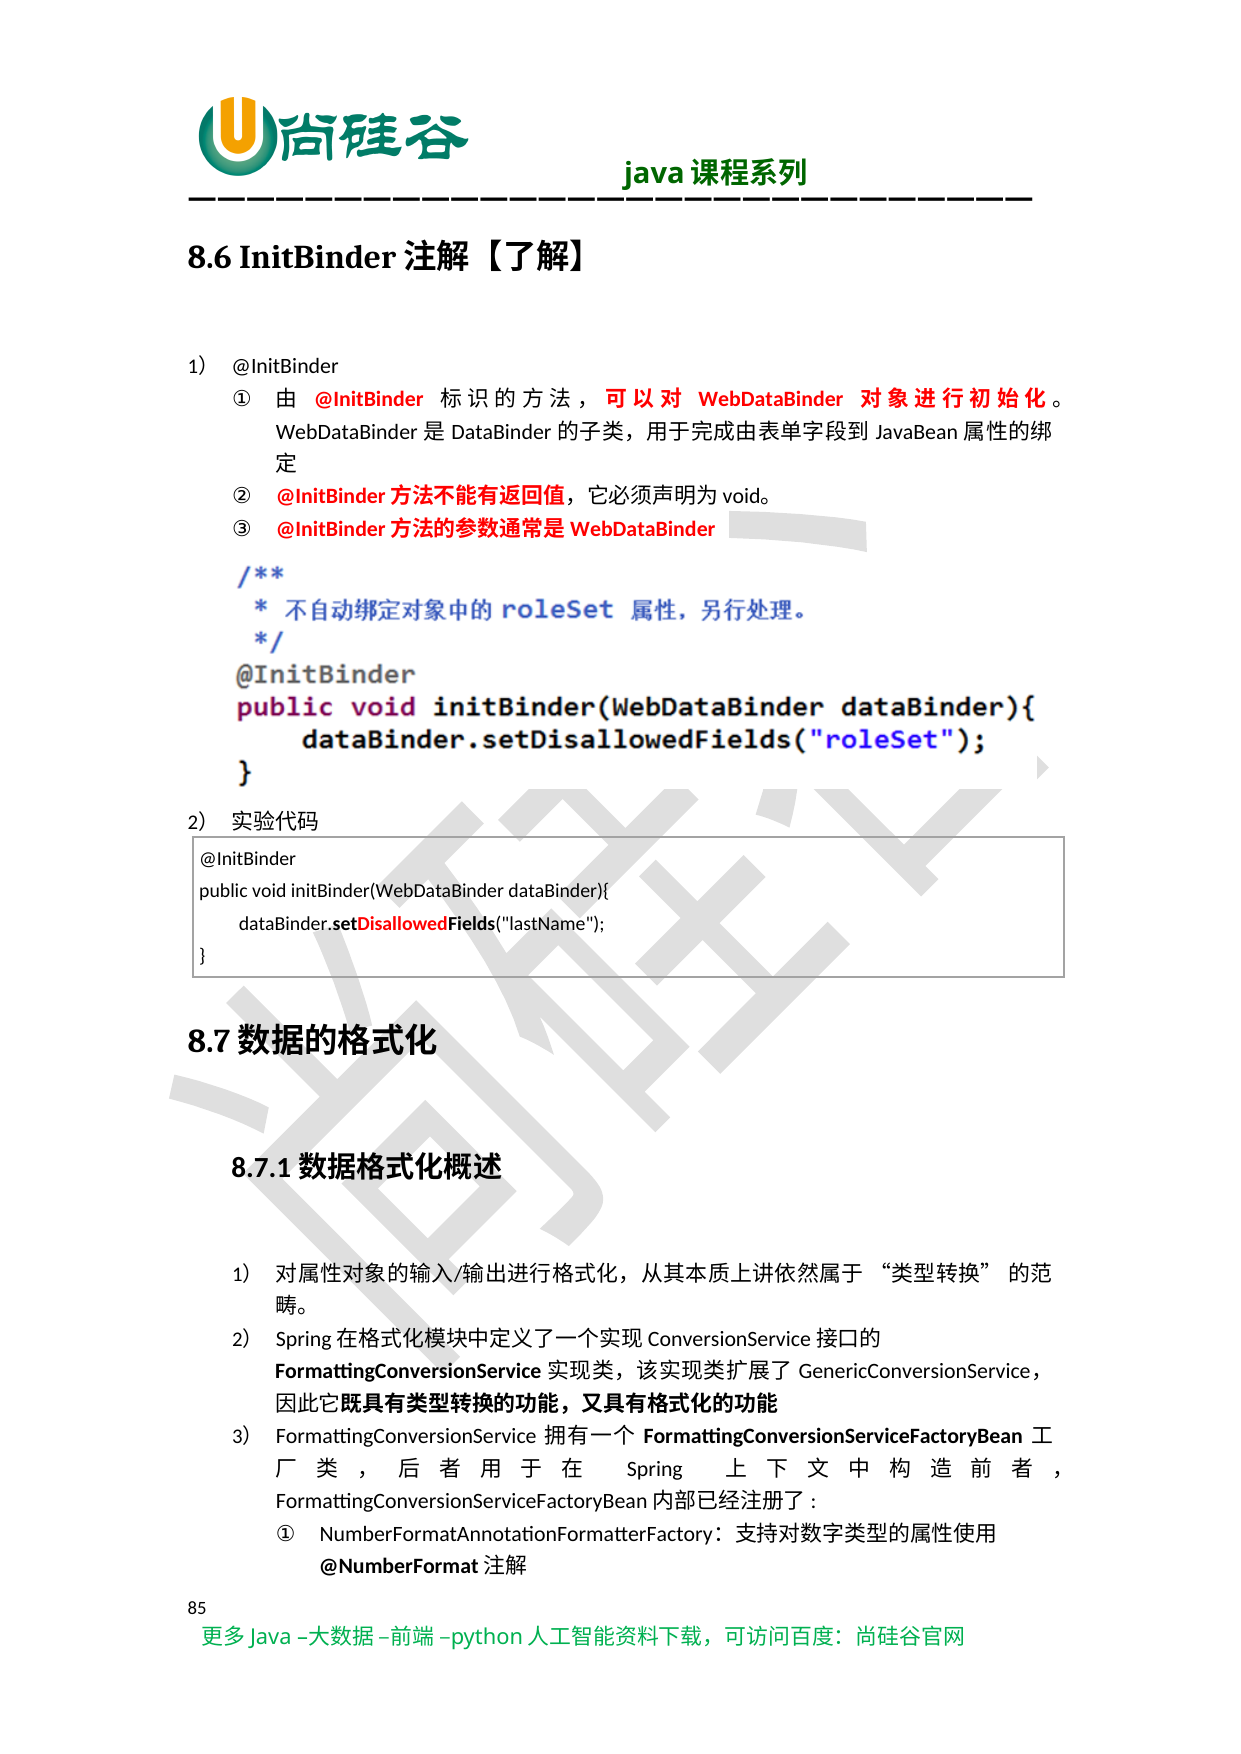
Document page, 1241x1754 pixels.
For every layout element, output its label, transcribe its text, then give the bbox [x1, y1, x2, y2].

subtitle 8.6 InitBinder注解【了解】 [187, 221, 1053, 286]
list @InitBinder方法的参数通常是 WebDataBinder [232, 511, 1053, 543]
list NumberFormatAnnotationFormatterFactory：支持对数字类型的属性使用 [276, 1515, 1053, 1548]
list 实验代码 [187, 803, 1053, 836]
list 对属性对象的输入/输出进行格式化，从其本质上讲依然属于 “类型转换” 的范畴。 [232, 1255, 1053, 1320]
list @InitBinder [187, 348, 1053, 381]
list 由 @InitBinder 标识的方法，可以对 WebDataBinder 对象进行初始化。WebDataBinder 是 DataBinder 的子类，用于完成由表单字段到 JavaBean 属性的绑定 [232, 381, 1053, 478]
table_header @InitBinder public void initBinder(WebDataBinder dataBinder){ dataBinder.setDisallowedFields("lastName"); } [194, 838, 1063, 976]
picture [187, 88, 476, 184]
picture [231, 557, 1037, 789]
subtitle 8.7.1 数据格式化概述 [187, 1132, 1053, 1197]
list @InitBinder方法不能有返回值，它必须声明为void。 [232, 478, 1053, 511]
text @NumberFormat 注解 [275, 1548, 1053, 1580]
list Spring 在格式化模块中定义了一个实现 ConversionService 接口的 [232, 1320, 1053, 1353]
list FormattingConversionService 拥有一个 FormattingConversionServiceFactoryBean 工厂类，后者用于在 Spring 上下文中构造前者，FormattingConversionServiceFactoryBean 内部已经注册了 : [232, 1418, 1053, 1515]
subtitle 8.7 数据的格式化 [187, 1005, 1053, 1070]
text FormattingConversionService 实现类，该实现类扩展了 GenericConversionService， 因此它既具有类型转换的功能，又具有格式化的功能 [231, 1353, 1053, 1418]
